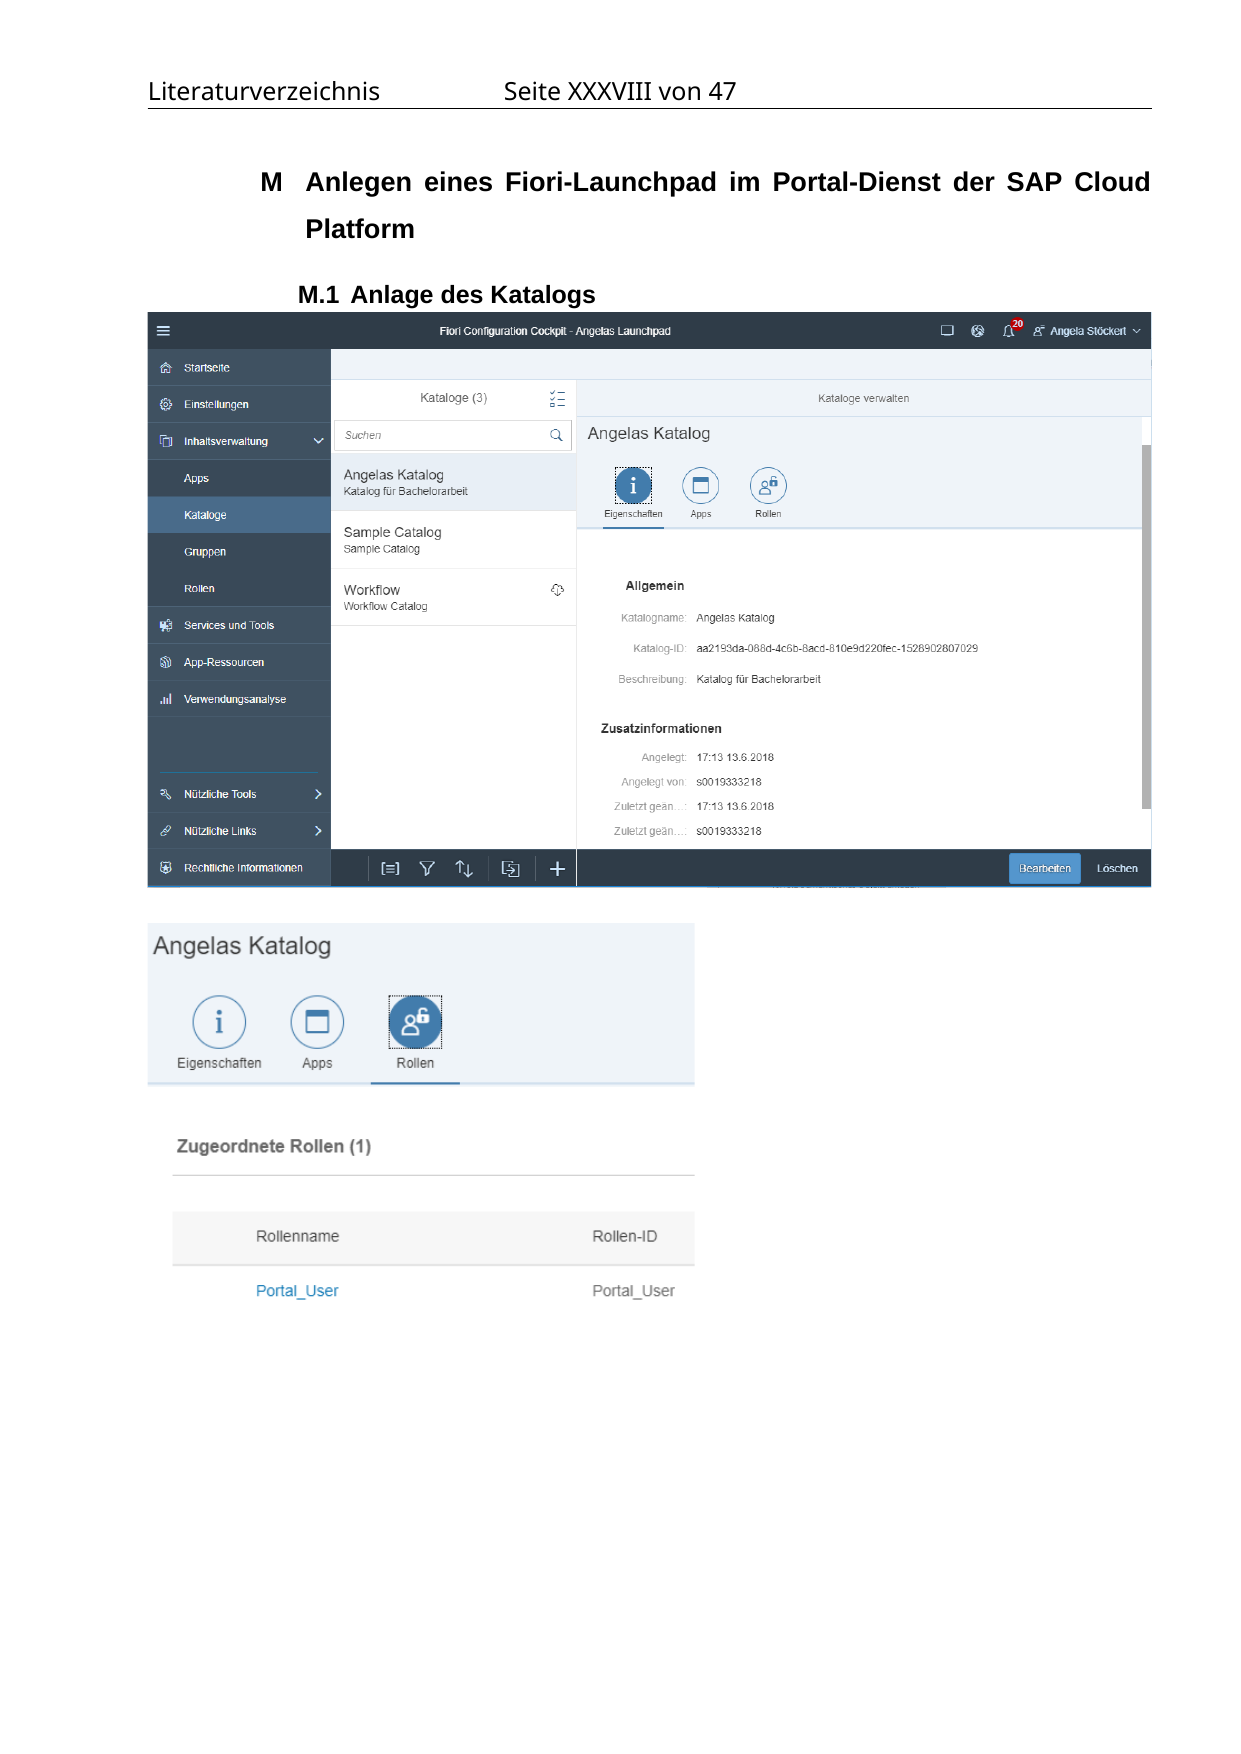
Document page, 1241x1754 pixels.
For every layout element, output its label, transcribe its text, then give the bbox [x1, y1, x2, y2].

picture [147, 923, 695, 1313]
text Anlegen eines Fiori-Launchpad im Portal-Dienst der SAP Cloud Platform [260, 166, 1152, 244]
text Anlage des Katalogs [298, 281, 1152, 309]
picture [147, 312, 1152, 888]
